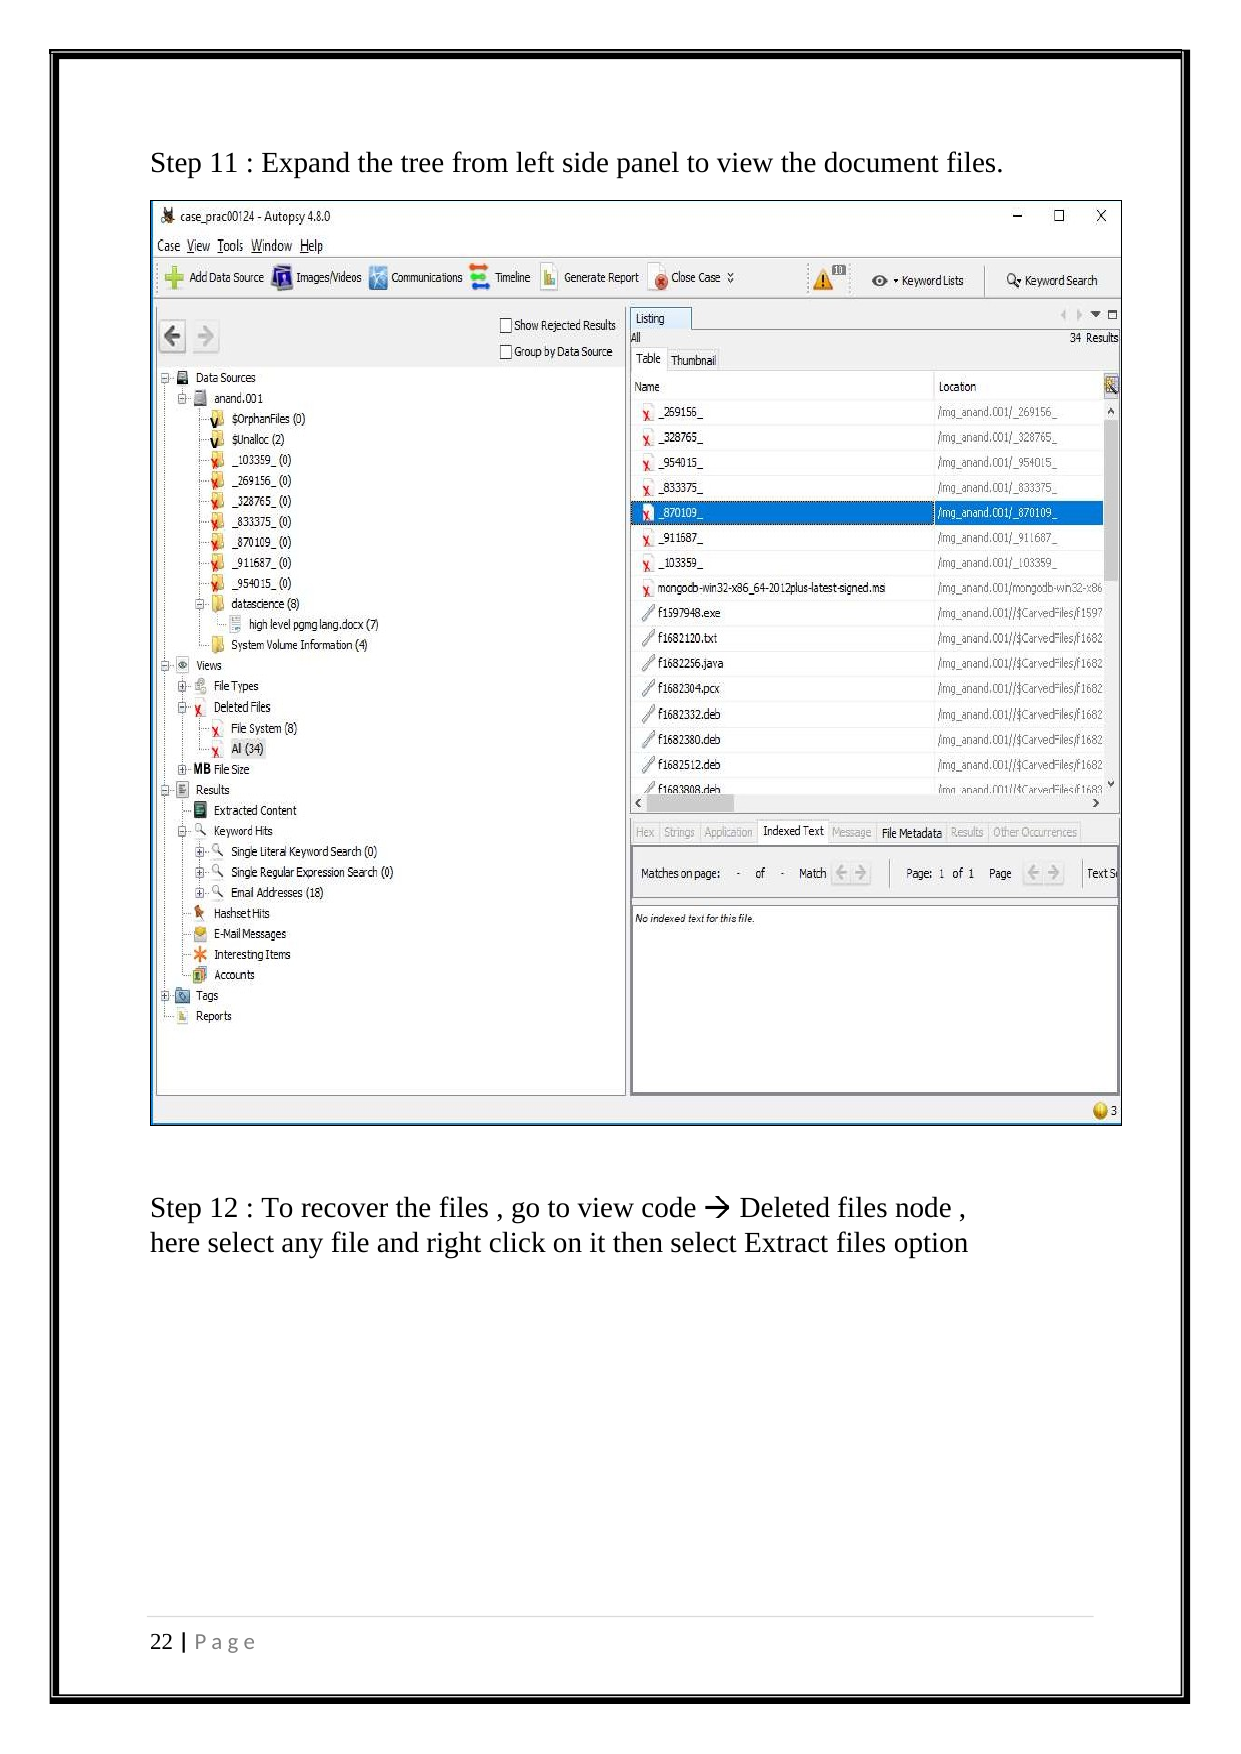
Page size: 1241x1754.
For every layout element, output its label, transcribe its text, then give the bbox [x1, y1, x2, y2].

text Step 12 : To recover the files , go to view code Deleted files node , here select any file and right click on it then select Extract files option [150, 1190, 1023, 1259]
text Step 11 : Expand the tree from left side panel to view the document files. [150, 145, 1173, 179]
picture [151, 201, 1121, 1125]
